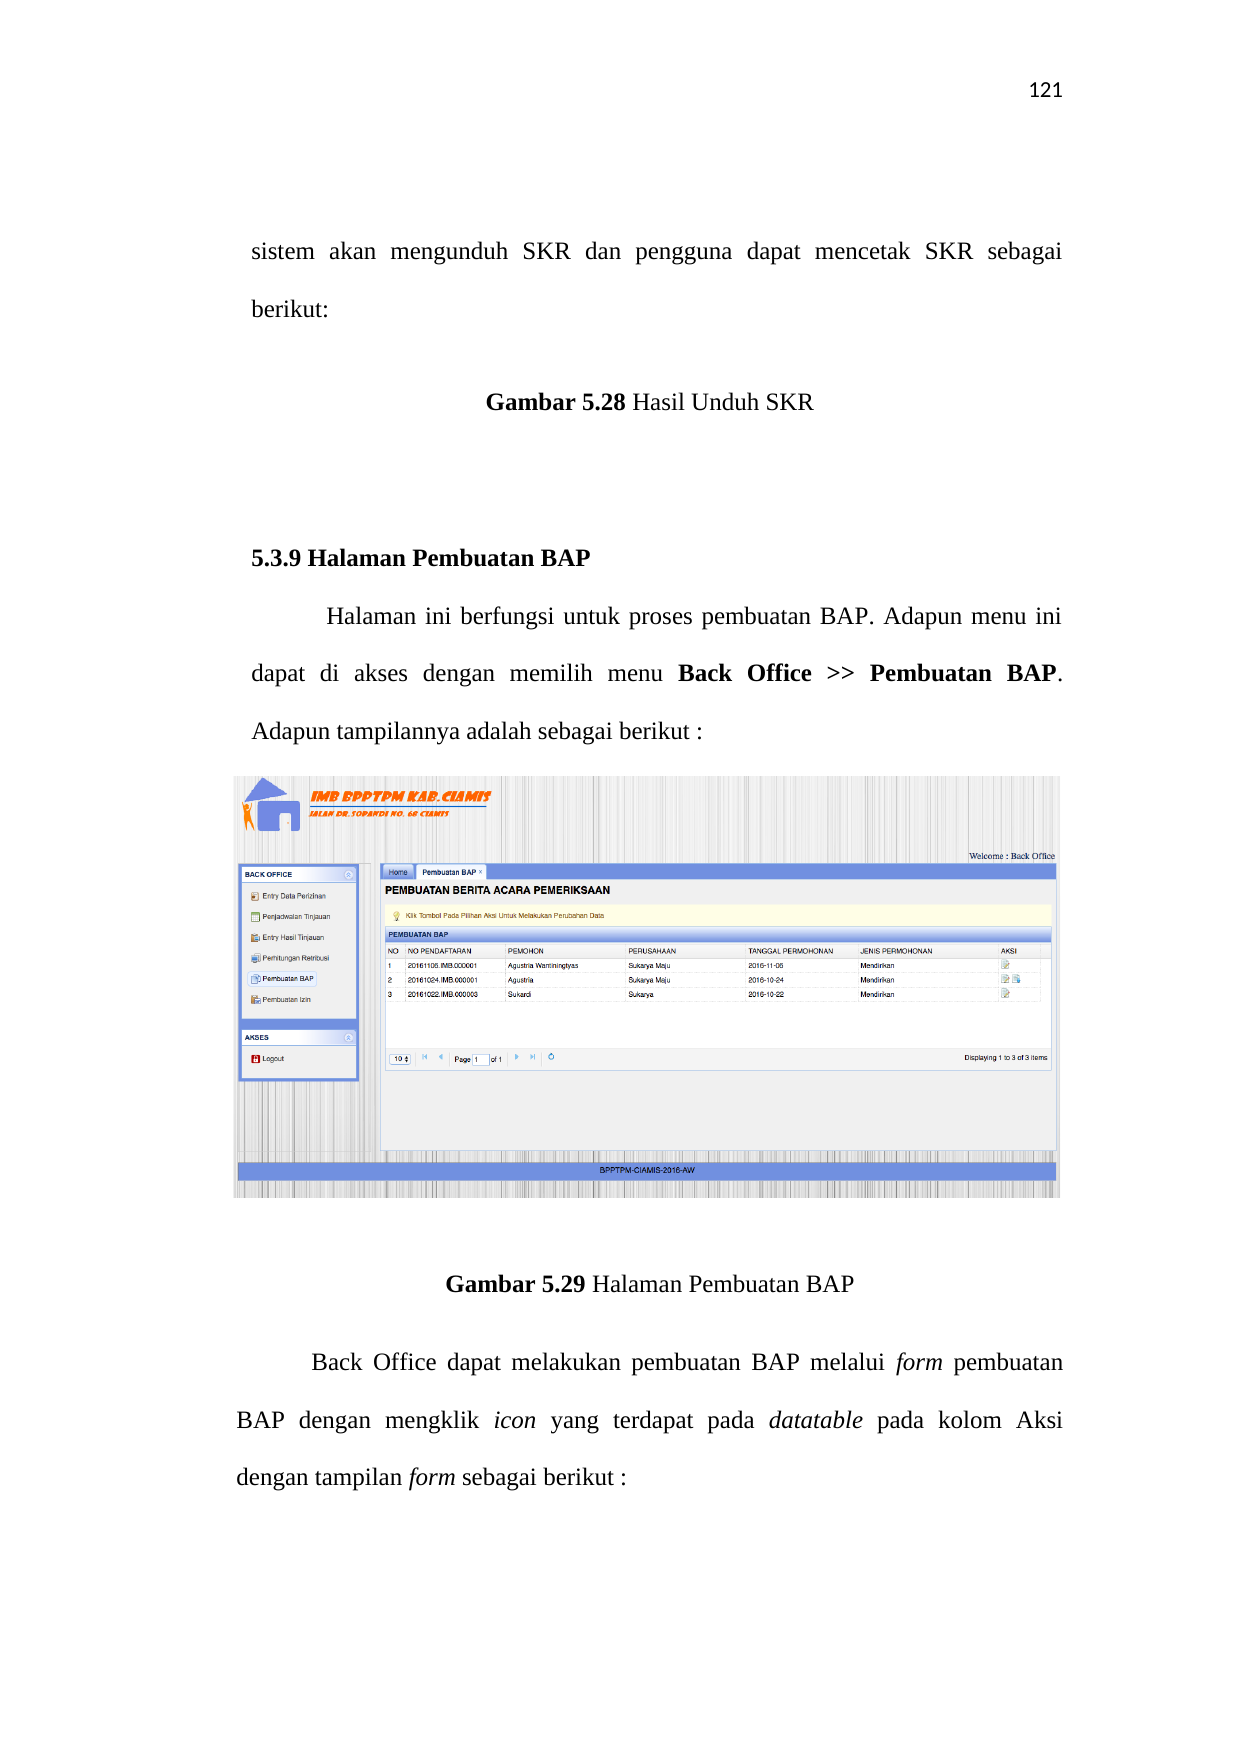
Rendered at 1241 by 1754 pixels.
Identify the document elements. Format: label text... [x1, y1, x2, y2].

picture [233, 776, 1061, 1198]
text Halaman ini berfungsi untuk proses pembuatan BAP. Adapun menu ini dapat di akses dengan memilih menu Back Office >> Pembuatan BAP. Adapun tampilannya adalah sebagai berikut : [251, 601, 1063, 744]
text Untuk melakukan proses cetak SKR, pengguna dapat mengklik icon cetak yang terdapat pada datatable pada kolom Aksi. Selanjutnya secara otomatis sistem akan mengunduh SKR dan pengguna dapat mencetak SKR sebagai berikut: [251, 236, 1063, 322]
text Gambar 5.29 Halaman Pembuatan BAP [236, 1269, 1063, 1298]
text Gambar 5.28 Hasil Unduh SKR [236, 387, 1063, 415]
text Back Office dapat melakukan pembuatan BAP melalui form pembuatan BAP dengan mengklik icon yang terdapat pada datatable pada kolom Aksi dengan tampilan form sebagai berikut : [236, 1347, 1063, 1491]
text 5.3.9 Halaman Pembuatan BAP [236, 543, 1063, 572]
